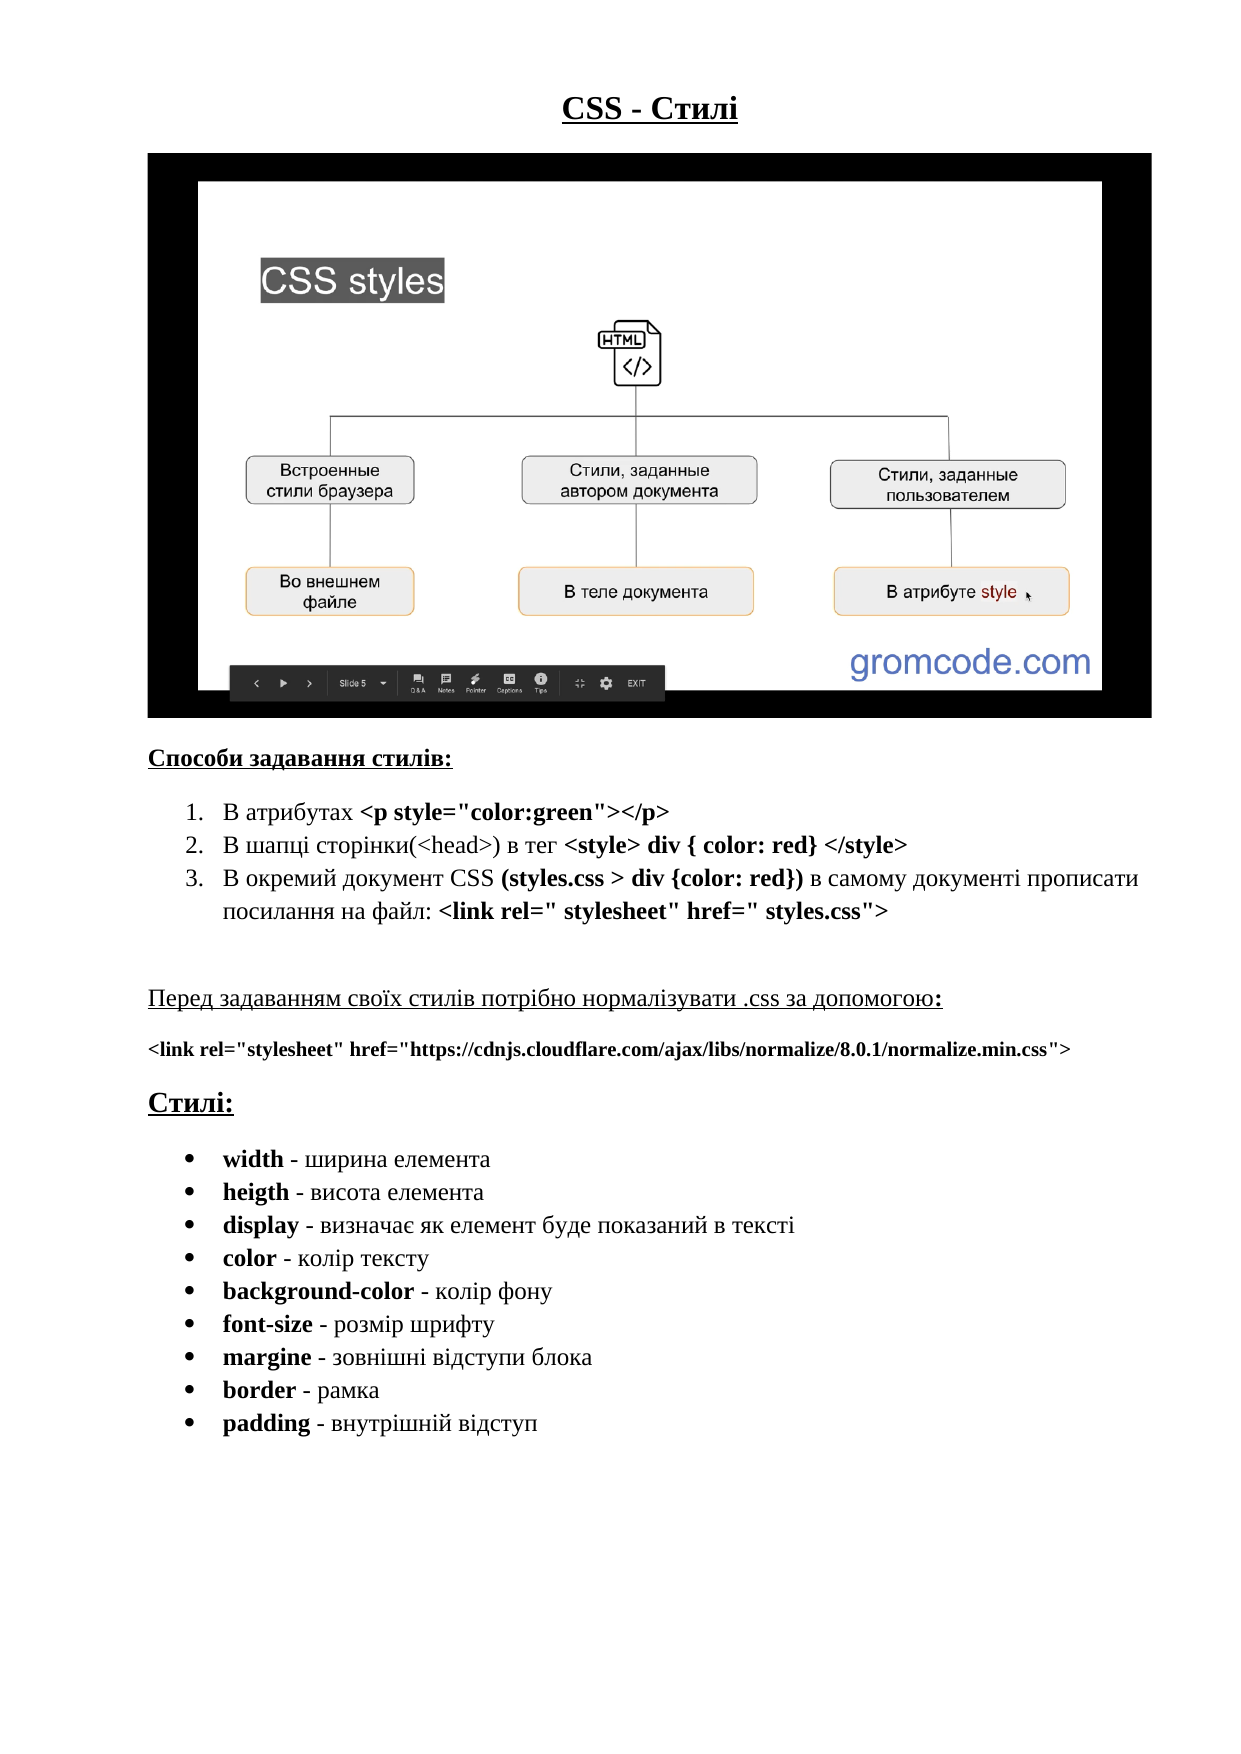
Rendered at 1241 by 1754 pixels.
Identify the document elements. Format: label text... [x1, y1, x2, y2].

list display - визначає як елемент буде показаний в тексті [185, 1210, 1152, 1239]
list color - колір тексту [185, 1243, 1152, 1272]
text Стилі: [148, 1085, 1152, 1118]
list padding - внутрішній відступ [185, 1408, 1152, 1437]
list margine - зовнішні відступи блока [185, 1342, 1152, 1371]
list heigth - висота елемента [185, 1177, 1152, 1206]
text CSS - Стилі [148, 88, 1152, 127]
list background-color - колір фону [185, 1276, 1152, 1305]
picture [147, 153, 1152, 718]
list В шапці сторінки(<head>) в тег <style> div { color: red} </style> [185, 830, 1152, 858]
text Перед задаванням своїх стилів потрібно нормалізувати .css за допомогою: [148, 983, 1152, 1011]
list border - рамка [185, 1376, 1152, 1404]
list font-size - розмір шрифту [185, 1309, 1152, 1338]
text Способи задавання стилів: [148, 743, 1152, 772]
list В окремий документ CSS (styles.css > div {color: red}) в самому документі прописати посилання на файл: <link rel=" stylesheet" href=" styles.css"> [185, 863, 1152, 924]
text <link rel="stylesheet" href="https://cdnjs.cloudflare.com/ajax/libs/normalize/8.0.1/normalize.min.css"> [148, 1037, 1152, 1061]
list width - ширина елемента [185, 1144, 1152, 1173]
list В атрибутах <p style="color:green"></p> [185, 797, 1152, 826]
